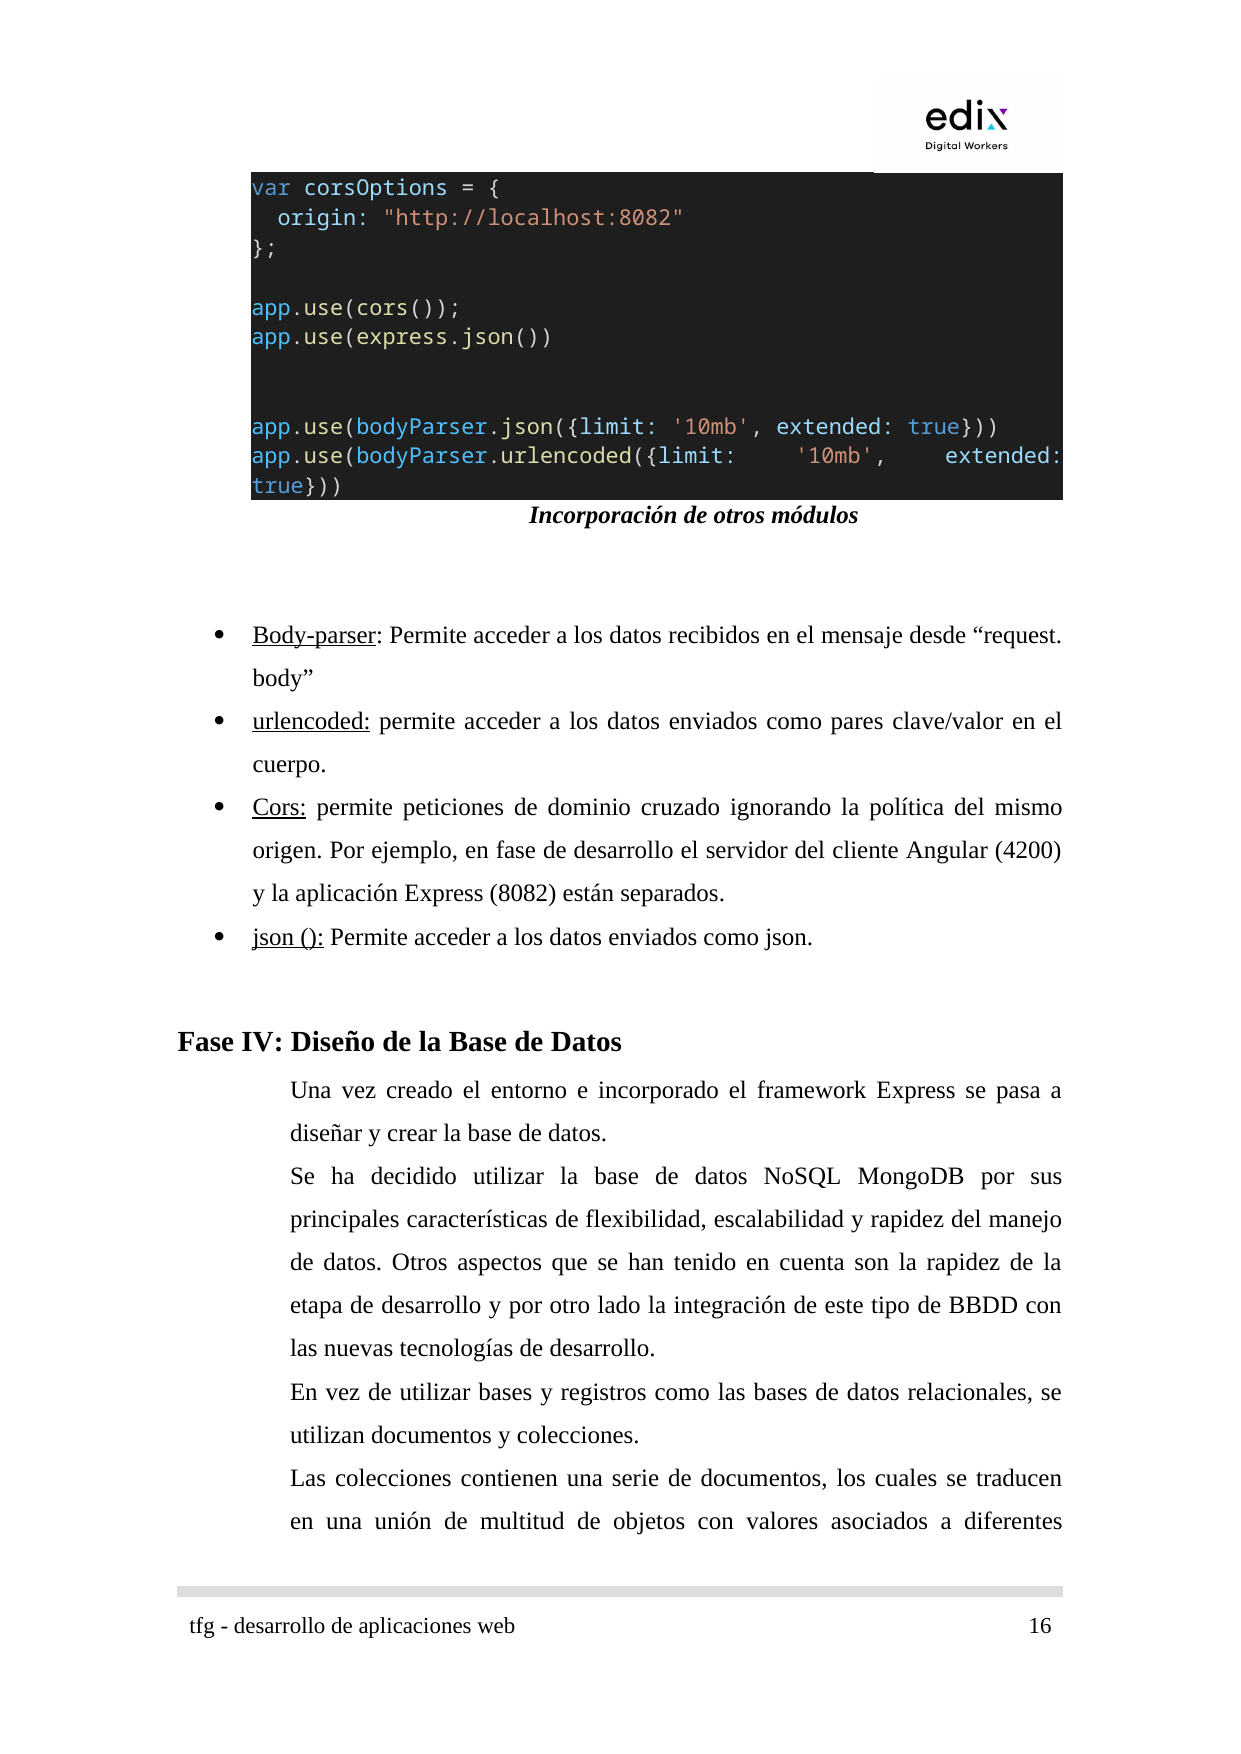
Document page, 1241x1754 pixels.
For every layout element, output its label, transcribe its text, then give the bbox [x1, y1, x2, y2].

list Se ha decidido utilizar la base de datos NoSQL MongoDB por sus principales características de flexibilidad, escalabilidad y rapidez del manejo de datos. Otros aspectos que se han tenido en cuenta son la rapidez de la etapa de desarrollo y por otro lado la integración de este tipo de BBDD con las nuevas tecnologías de desarrollo. [290, 1161, 1063, 1362]
text app.use(bodyParser.urlencoded({limit: '10mb', extended: true})) [251, 441, 1063, 500]
list json (): Permite acceder a los datos enviados como json. [215, 922, 1063, 950]
text origin: "http://localhost:8082" [251, 202, 1063, 232]
list Body-parser: Permite acceder a los datos recibidos en el mensaje desde “request. body” [215, 620, 1063, 692]
text var corsOptions = { [251, 172, 1063, 202]
list Incorporación de otros módulos [327, 500, 1063, 529]
list En vez de utilizar bases y registros como las bases de datos relacionales, se utilizan documentos y colecciones. [290, 1377, 1063, 1448]
list Una vez creado el entorno e incorporado el framework Express se pasa a diseñar y crear la base de datos. [290, 1075, 1063, 1147]
list urlencoded: permite acceder a los datos enviados como pares clave/valor en el cuerpo. [215, 706, 1063, 778]
picture [874, 73, 1064, 173]
text app.use(express.json()) [251, 321, 1063, 351]
list Cors: permite peticiones de dominio cruzado ignorando la política del mismo origen. Por ejemplo, en fase de desarrollo el servidor del cliente Angular (4200) y la aplicación Express (8082) están separados. [215, 792, 1063, 907]
text app.use(cors()); [251, 292, 1063, 321]
text }; [251, 232, 1063, 262]
subtitle Fase IV: Diseño de la Base de Datos [177, 1024, 1063, 1058]
text app.use(bodyParser.json({limit: '10mb', extended: true})) [251, 411, 1063, 441]
